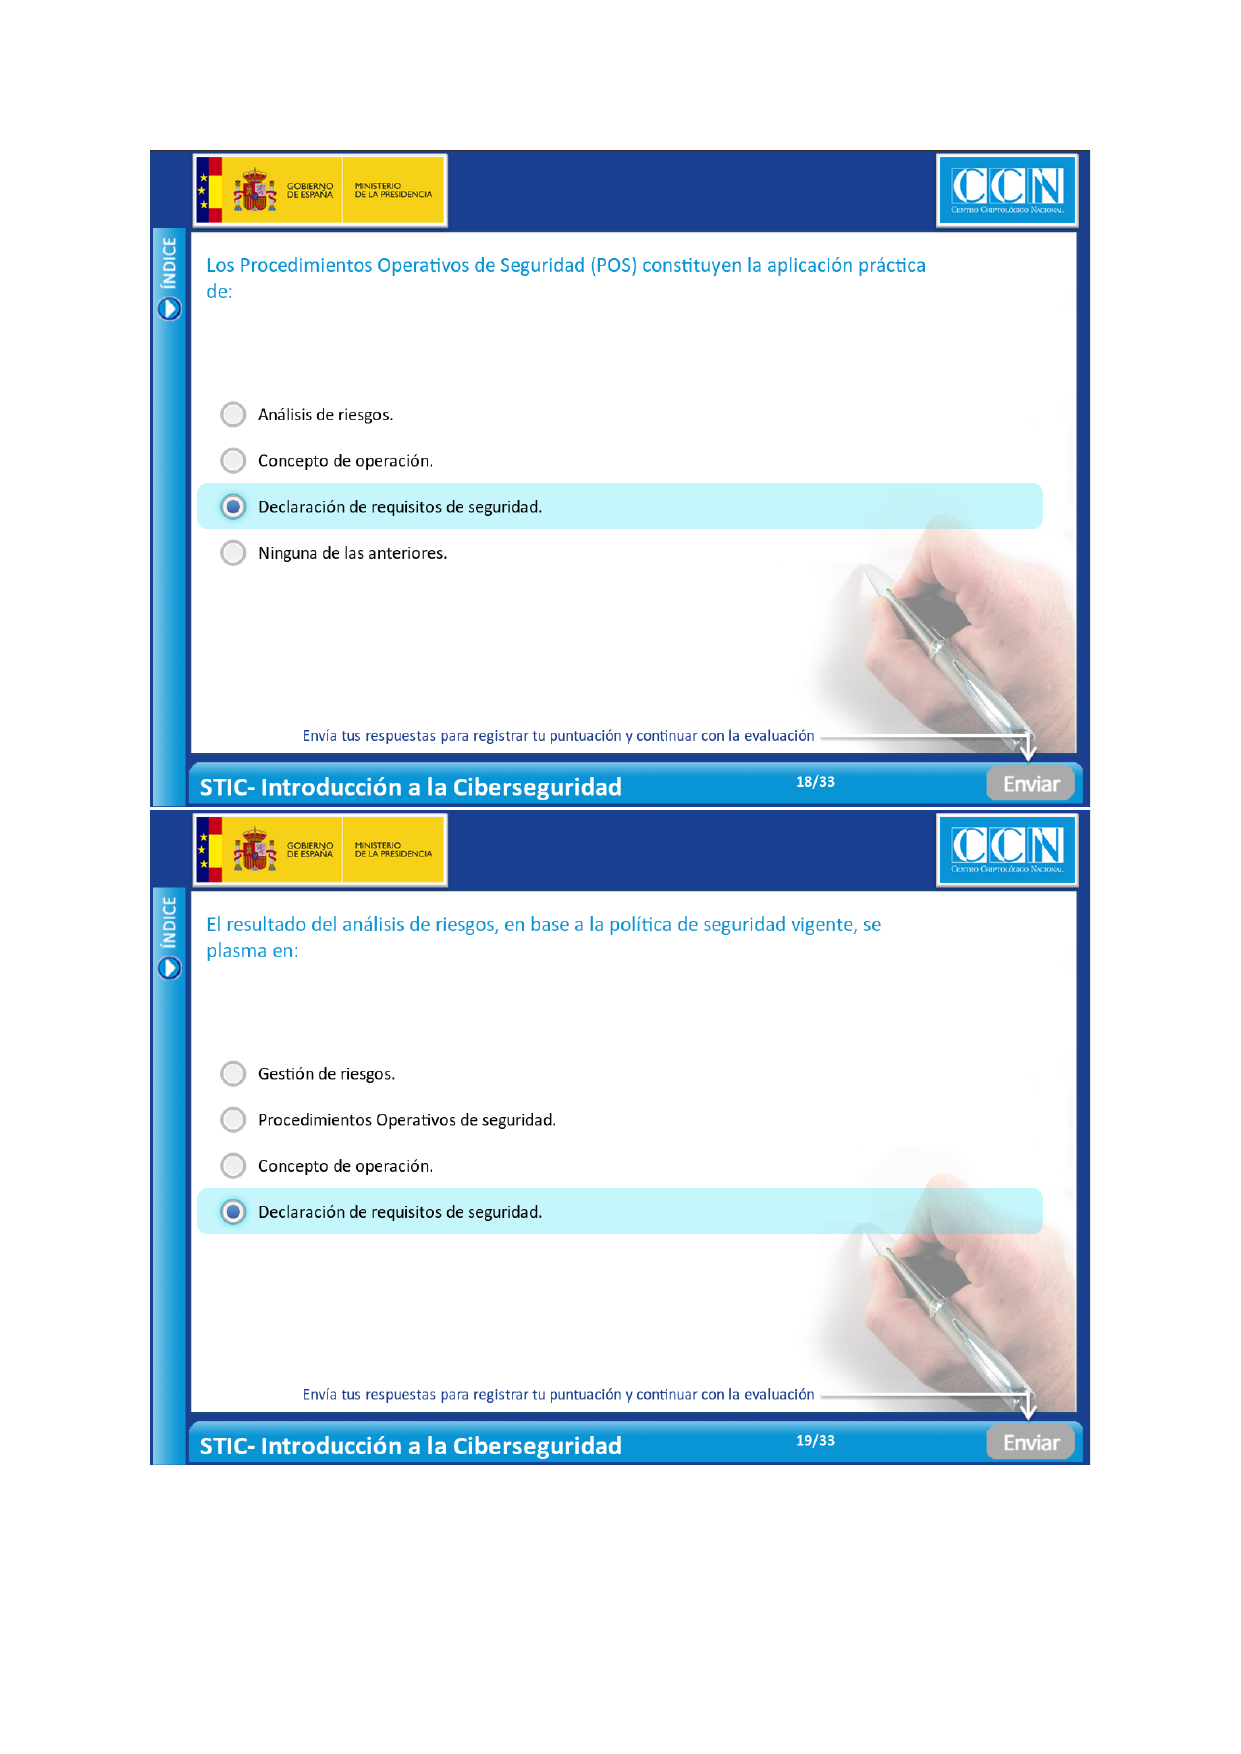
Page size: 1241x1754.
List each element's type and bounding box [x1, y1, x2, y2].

picture [150, 810, 1091, 1465]
picture [150, 150, 1091, 807]
